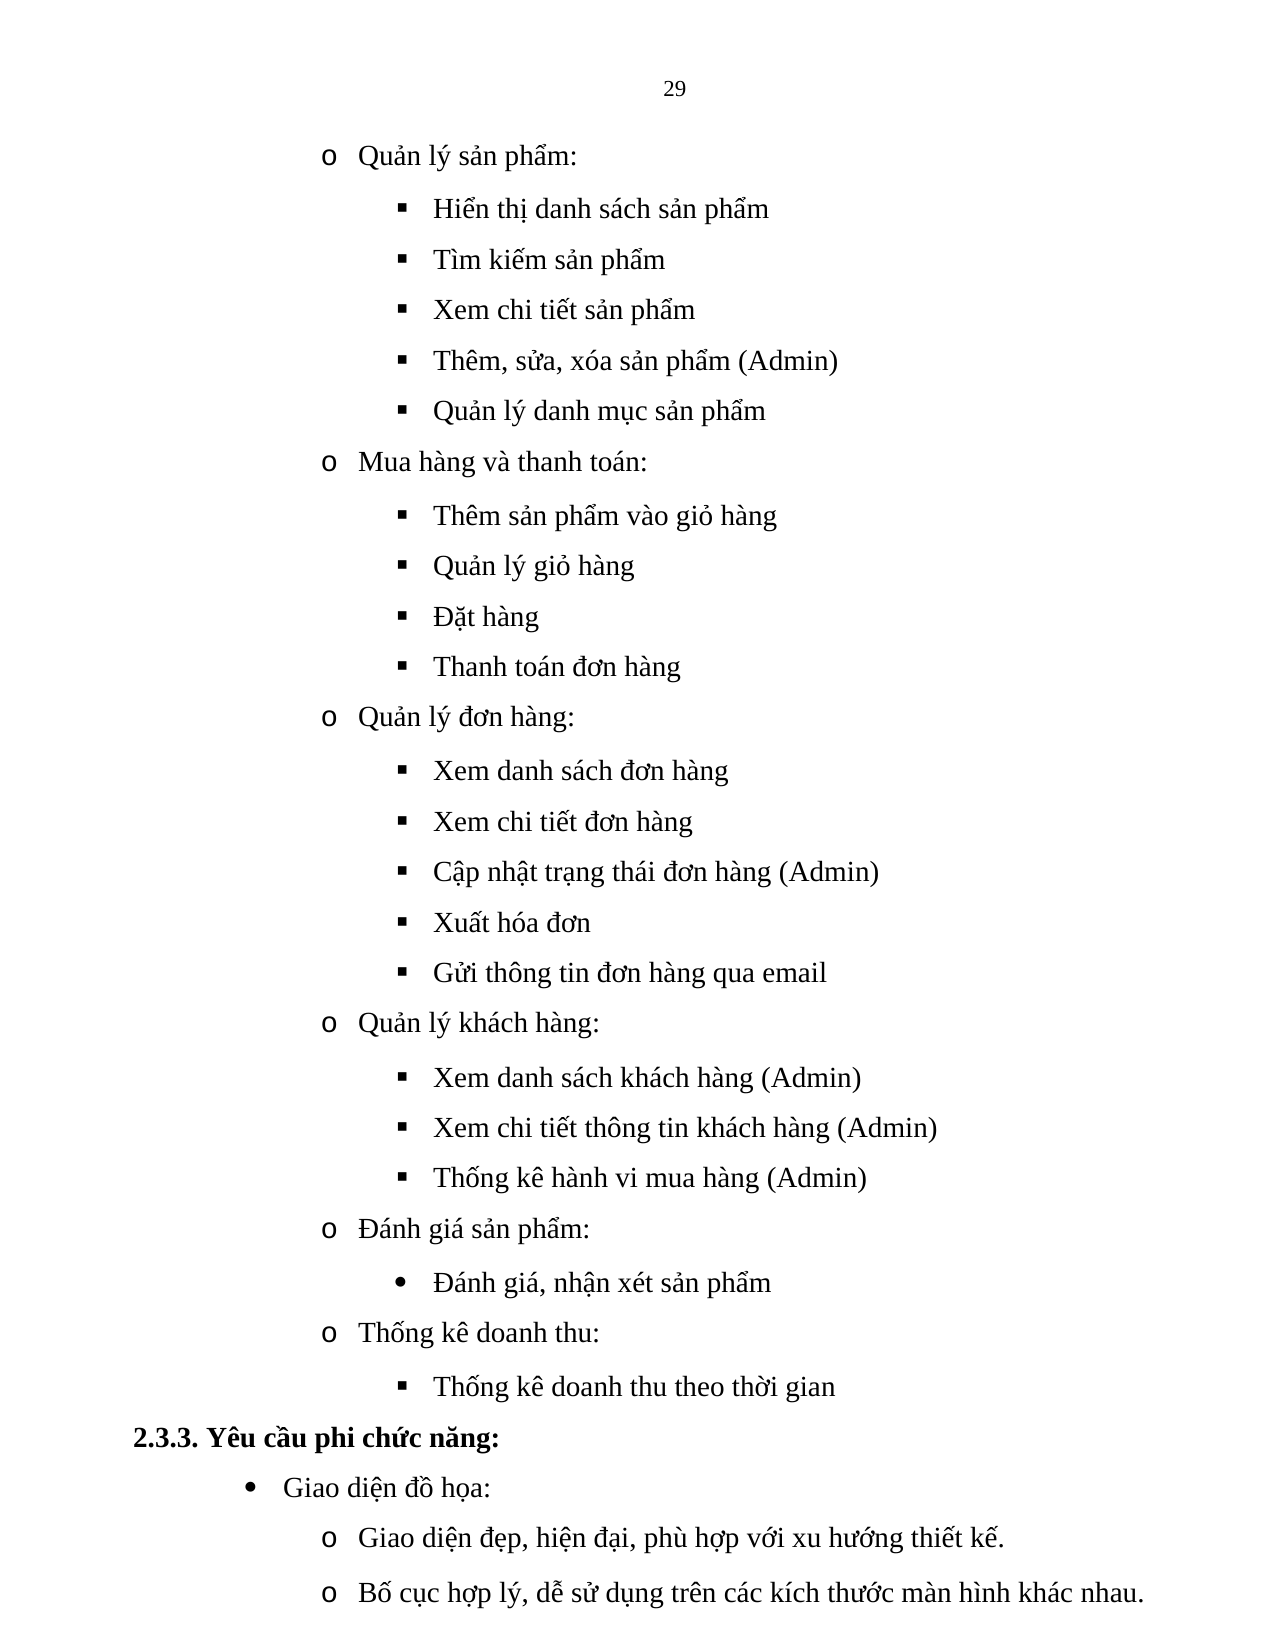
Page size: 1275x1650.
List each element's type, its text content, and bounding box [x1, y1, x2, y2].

list Quản lý giỏ hàng [395, 548, 1157, 582]
list Gửi thông tin đơn hàng qua email [395, 955, 1157, 989]
list Cập nhật trạng thái đơn hàng (Admin) [395, 854, 1157, 888]
list Xem danh sách khách hàng (Admin) [395, 1060, 1157, 1093]
list Thanh toán đơn hàng [395, 649, 1157, 683]
list Thêm sản phẩm vào giỏ hàng [395, 498, 1157, 531]
list Xem danh sách đơn hàng [395, 753, 1157, 787]
list Thêm, sửa, xóa sản phẩm (Admin) [395, 343, 1157, 377]
list Hiển thị danh sách sản phẩm [395, 192, 1157, 225]
list Thống kê doanh thu theo thời gian [395, 1369, 1157, 1403]
text 2.3.3. Yêu cầu phi chức năng: [133, 1420, 1216, 1453]
list Quản lý sản phẩm: [320, 138, 1157, 174]
list Xuất hóa đơn [395, 905, 1157, 938]
list Quản lý đơn hàng: [320, 699, 1157, 736]
list Xem chi tiết thông tin khách hàng (Admin) [395, 1110, 1157, 1144]
list Xem chi tiết đơn hàng [395, 804, 1157, 838]
list Mua hàng và thanh toán: [320, 444, 1157, 480]
list Đánh giá sản phẩm: [320, 1211, 1157, 1247]
list Bố cục hợp lý, dễ sử dụng trên các kích thước màn hình khác nhau. [320, 1575, 1157, 1611]
list Đánh giá, nhận xét sản phẩm [395, 1265, 1157, 1299]
list Đặt hàng [395, 599, 1157, 632]
list Quản lý khách hàng: [320, 1006, 1157, 1042]
list Xem chi tiết sản phẩm [395, 292, 1157, 326]
list Thống kê hành vi mua hàng (Admin) [395, 1161, 1157, 1194]
list Thống kê doanh thu: [320, 1315, 1157, 1351]
list Giao diện đồ họa: [245, 1470, 1157, 1504]
list Quản lý danh mục sản phẩm [395, 393, 1157, 427]
list Giao diện đẹp, hiện đại, phù hợp với xu hướng thiết kế. [320, 1521, 1157, 1557]
list Tìm kiếm sản phẩm [395, 242, 1157, 276]
